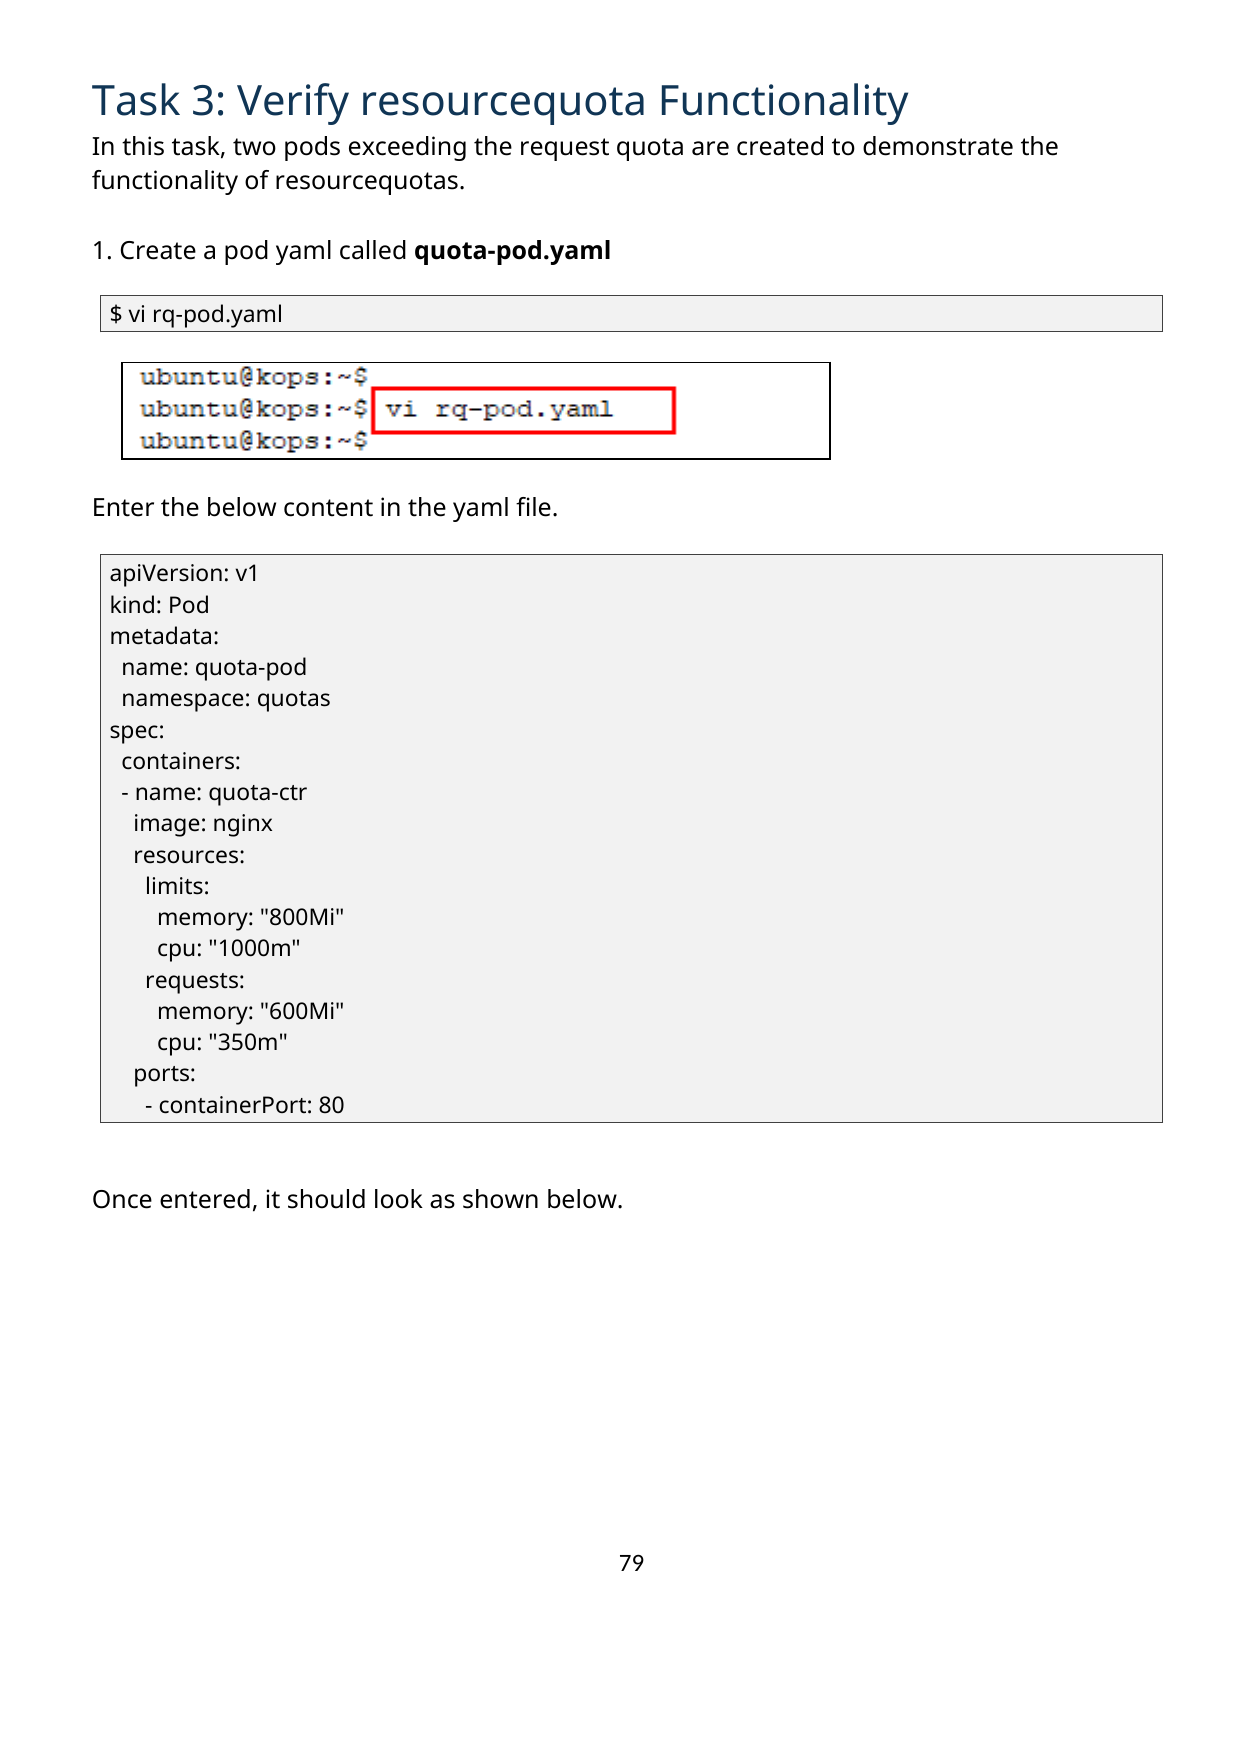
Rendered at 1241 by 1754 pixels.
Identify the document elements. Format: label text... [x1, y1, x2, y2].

text apiVersion: v1 [101, 555, 1162, 586]
text namespace: quotas [101, 679, 1162, 711]
text - containerPort: 80 [101, 1086, 1162, 1122]
text In this task, two pods exceeding the request quota are created to demonstrate the functionality of resourcequotas. [92, 129, 1176, 197]
text kind: Pod [101, 586, 1162, 617]
text $ vi rq-pod.yaml [101, 296, 1162, 331]
text ports: [101, 1054, 1162, 1086]
text name: quota-pod [101, 648, 1162, 679]
picture [123, 363, 829, 458]
text memory: "600Mi" [101, 992, 1162, 1023]
text cpu: "350m" [101, 1023, 1162, 1054]
text containers: [101, 742, 1162, 773]
text resources: [101, 836, 1162, 867]
text limits: [101, 867, 1162, 898]
text metadata: [101, 617, 1162, 648]
text image: nginx [101, 804, 1162, 836]
text Enter the below content in the yaml file. [92, 490, 1176, 524]
text cpu: "1000m" [101, 929, 1162, 961]
text Once entered, it should look as shown below. [92, 1182, 1176, 1216]
text requests: [101, 961, 1162, 992]
text - name: quota-ctr [101, 773, 1162, 804]
subtitle Task 3: Verify resourcequota Functionality [92, 71, 1176, 128]
list Create a pod yaml called quota-pod.yaml [92, 233, 1176, 267]
text spec: [101, 711, 1162, 742]
text memory: "800Mi" [101, 898, 1162, 929]
